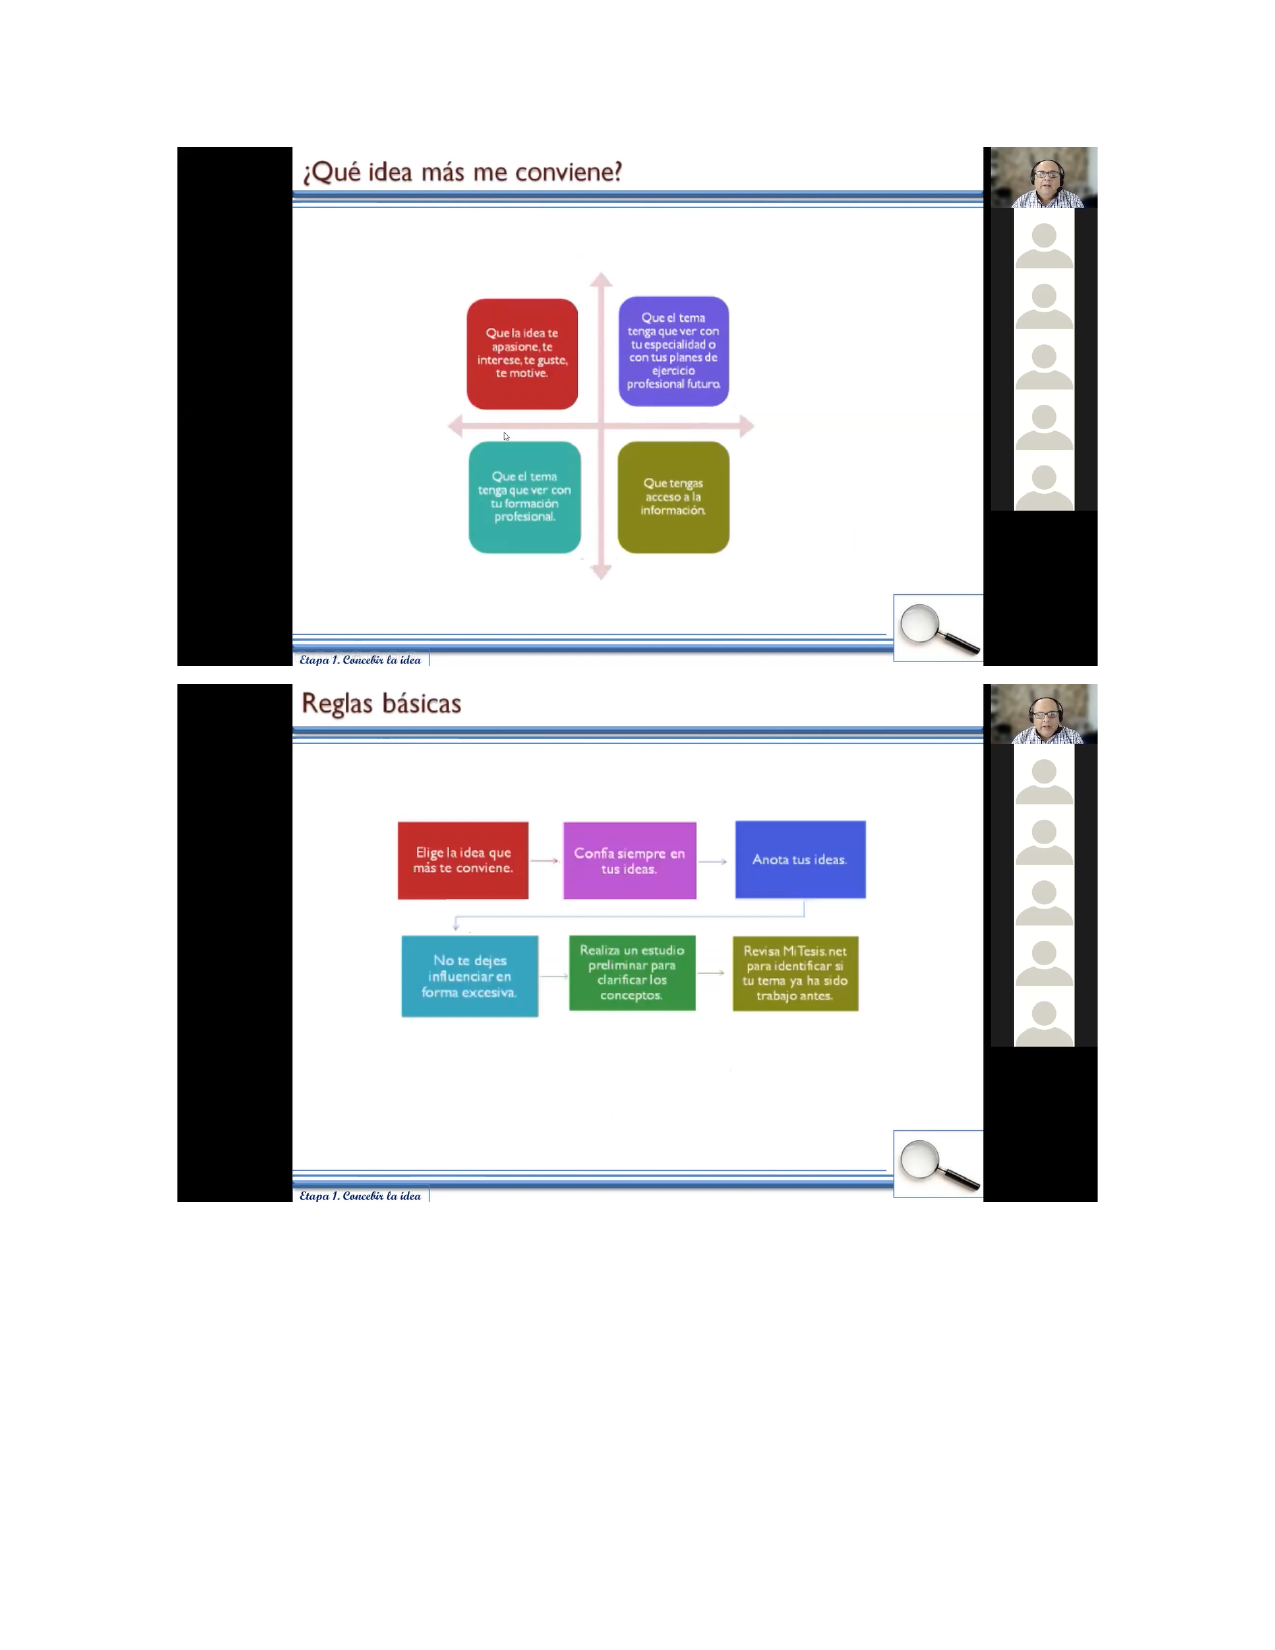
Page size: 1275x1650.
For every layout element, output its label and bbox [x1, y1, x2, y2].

picture [177, 684, 1098, 1202]
picture [177, 147, 1098, 666]
